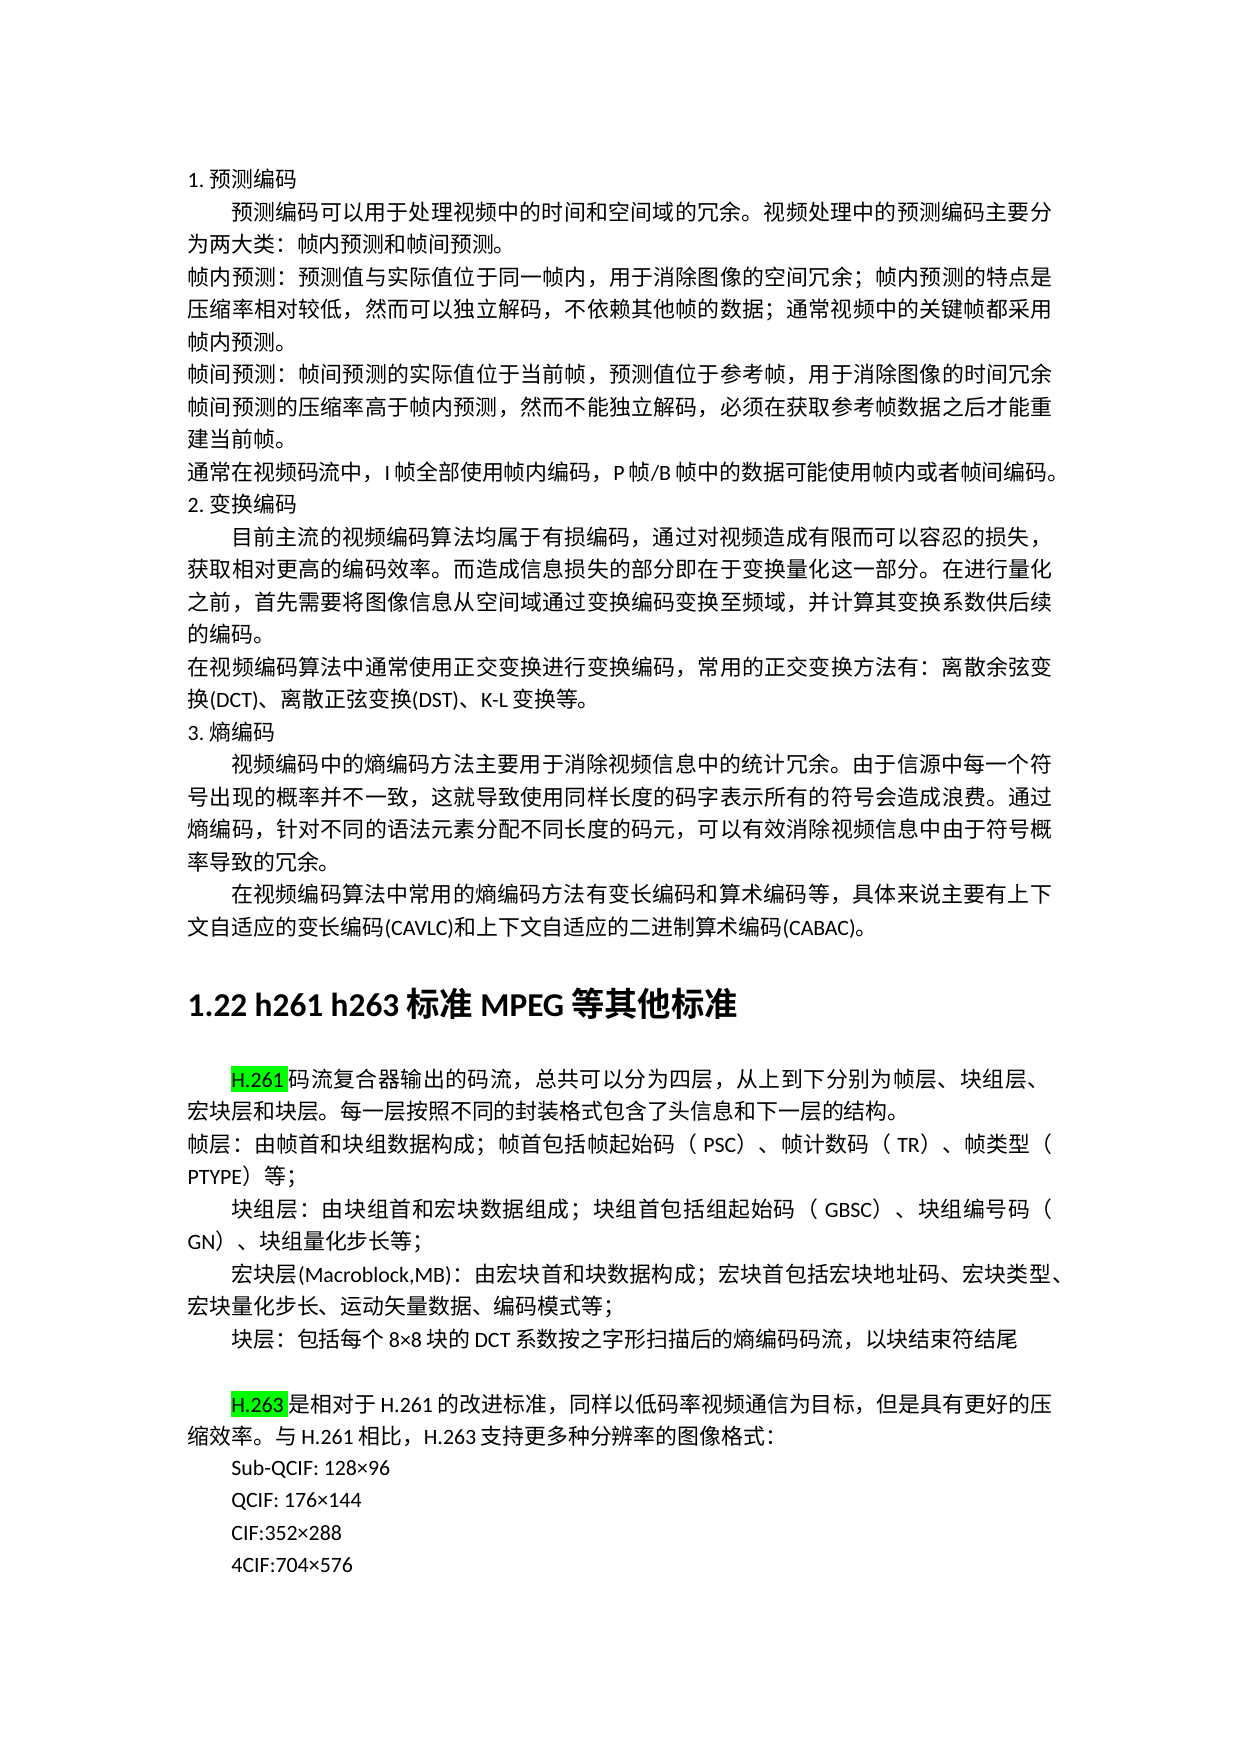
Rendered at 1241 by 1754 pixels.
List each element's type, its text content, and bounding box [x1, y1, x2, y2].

text 帧内预测：预测值与实际值位于同一帧内，用于消除图像的空间冗余；帧内预测的特点是压缩率相对较低，然而可以独立解码，不依赖其他帧的数据；通常视频中的关键帧都采用帧内预测。 [187, 259, 1053, 357]
text 帧间预测：帧间预测的实际值位于当前帧，预测值位于参考帧，用于消除图像的时间冗余；帧间预测的压缩率高于帧内预测，然而不能独立解码，必须在获取参考帧数据之后才能重建当前帧。 [187, 357, 1053, 454]
text 视频编码中的熵编码方法主要用于消除视频信息中的统计冗余。由于信源中每一个符号出现的概率并不一致，这就导致使用同样长度的码字表示所有的符号会造成浪费。通过熵编码，针对不同的语法元素分配不同长度的码元，可以有效消除视频信息中由于符号概率导致的冗余。 [187, 747, 1053, 877]
text 预测编码可以用于处理视频中的时间和空间域的冗余。视频处理中的预测编码主要分为两大类：帧内预测和帧间预测。 [187, 194, 1053, 259]
text 1. 预测编码 [187, 162, 1053, 194]
text CIF:352×288 [187, 1516, 1053, 1549]
text 2. 变换编码 [187, 487, 1053, 519]
text H.261码流复合器输出的码流，总共可以分为四层，从上到下分别为帧层、块组层、宏块层和块层。每一层按照不同的封装格式包含了头信息和下一层的结构。 [187, 1061, 1053, 1126]
text Sub-QCIF: 128×96 [187, 1451, 1053, 1484]
text 块组层：由块组首和宏块数据组成；块组首包括组起始码（ GBSC）、块组编号码（ GN）、块组量化步长等； [187, 1191, 1053, 1256]
text 通常在视频码流中，I帧全部使用帧内编码，P帧/B帧中的数据可能使用帧内或者帧间编码。 [187, 454, 1053, 487]
text 帧层：由帧首和块组数据构成；帧首包括帧起始码（ PSC）、帧计数码（ TR）、帧类型（ PTYPE）等； [187, 1126, 1053, 1191]
text 3. 熵编码 [187, 714, 1053, 747]
text H.263是相对于H.261的改进标准，同样以低码率视频通信为目标，但是具有更好的压缩效率。与H.261相比，H.263支持更多种分辨率的图像格式： [187, 1386, 1053, 1451]
text 目前主流的视频编码算法均属于有损编码，通过对视频造成有限而可以容忍的损失，获取相对更高的编码效率。而造成信息损失的部分即在于变换量化这一部分。在进行量化之前，首先需要将图像信息从空间域通过变换编码变换至频域，并计算其变换系数供后续的编码。 [187, 519, 1053, 649]
subtitle 1.22 h261 h263标准 MPEG等其他标准 [187, 969, 1053, 1034]
text 块层：包括每个8×8块的DCT系数按之字形扫描后的熵编码码流，以块结束符结尾 [187, 1321, 1053, 1354]
text 4CIF:704×576 [187, 1549, 1053, 1581]
text 在视频编码算法中通常使用正交变换进行变换编码，常用的正交变换方法有：离散余弦变换(DCT)、离散正弦变换(DST)、K-L变换等。 [187, 649, 1053, 714]
text 在视频编码算法中常用的熵编码方法有变长编码和算术编码等，具体来说主要有上下文自适应的变长编码(CAVLC)和上下文自适应的二进制算术编码(CABAC)。 [187, 877, 1053, 942]
text QCIF: 176×144 [187, 1484, 1053, 1516]
text 宏块层(Macroblock,MB)：由宏块首和块数据构成；宏块首包括宏块地址码、宏块类型、宏块量化步长、运动矢量数据、编码模式等； [187, 1256, 1053, 1321]
